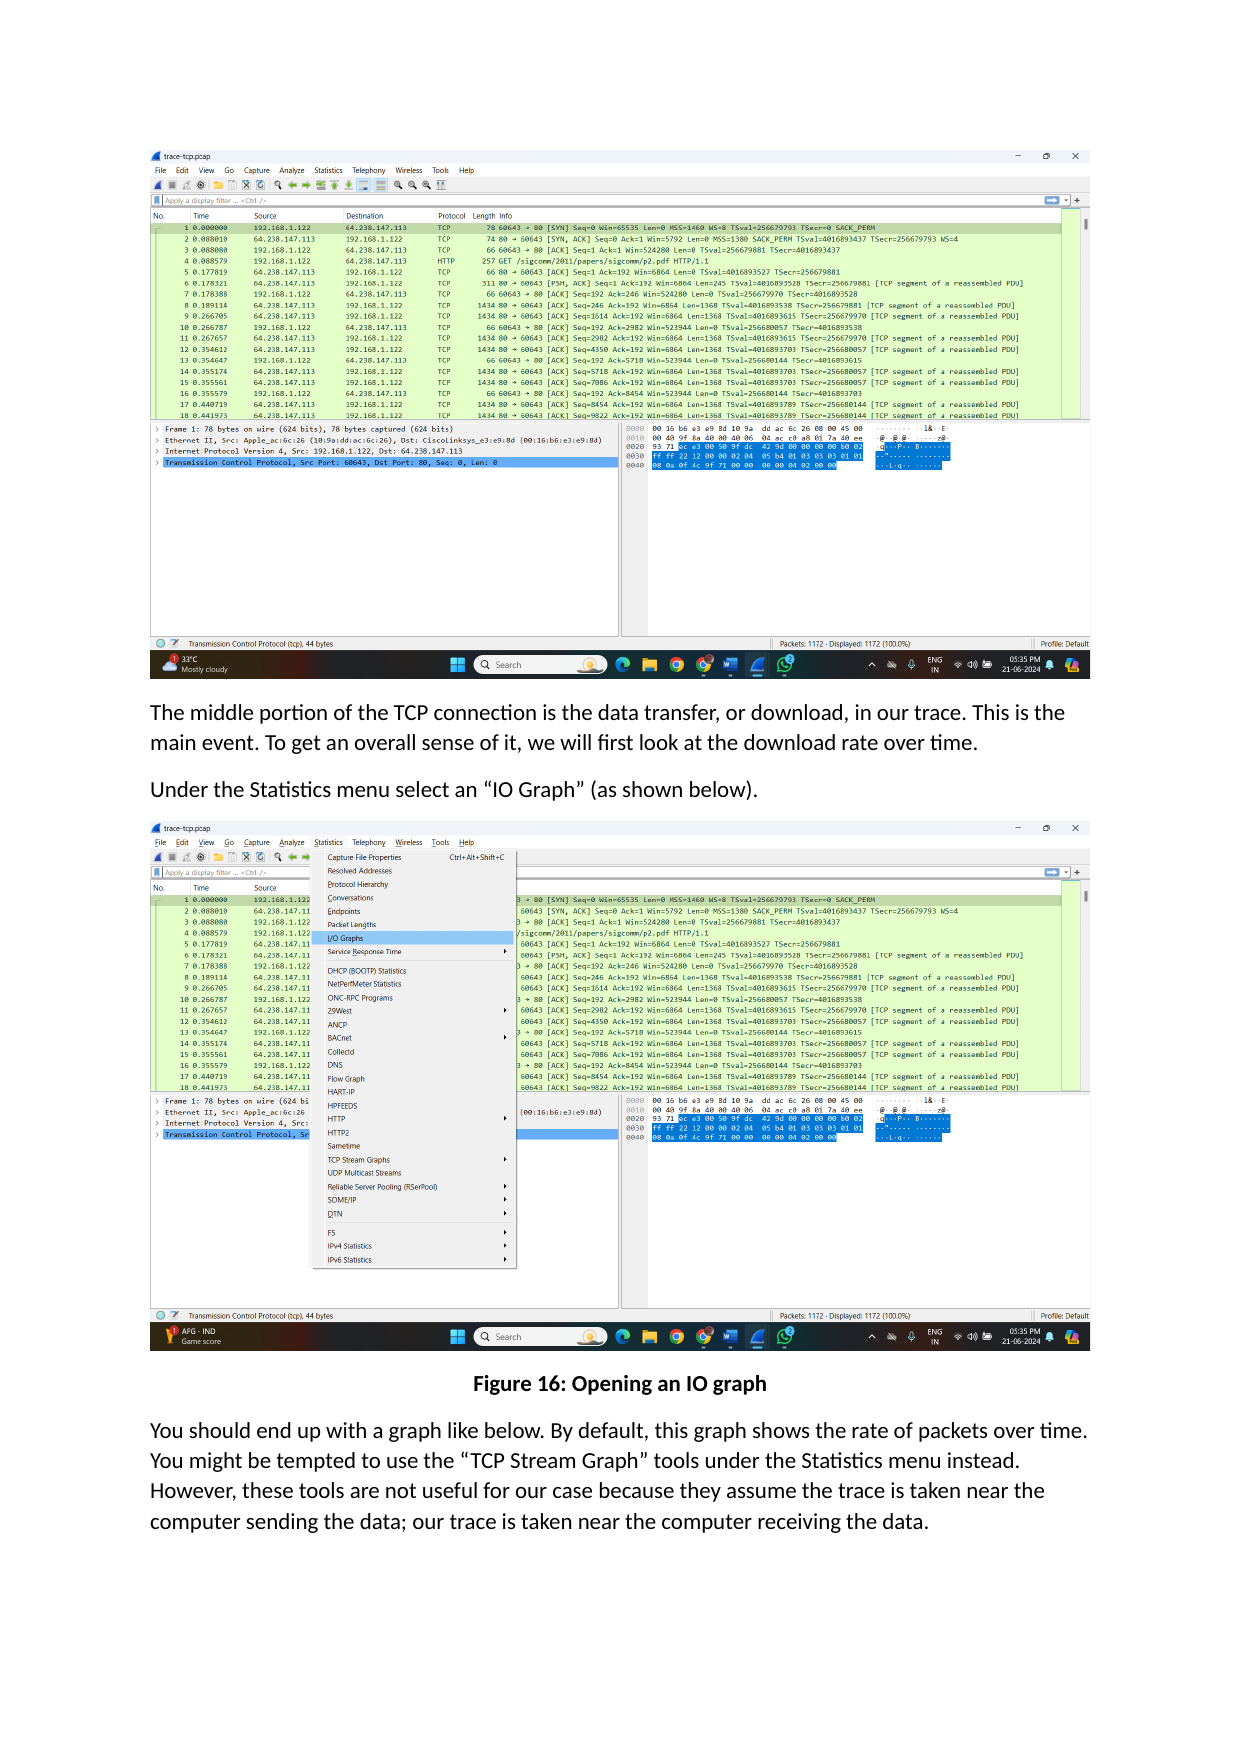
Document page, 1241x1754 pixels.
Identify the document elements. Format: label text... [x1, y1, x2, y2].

text You should end up with a graph like below. By default, this graph shows the rate of packets over time. You might be tempted to use the “TCP Stream Graph” tools under the Statistics menu instead. However, these tools are not useful for our case because they assume the trace is taken near the computer sending the data; our trace is taken near the computer receiving the data. [150, 1416, 1090, 1535]
text Figure 16: Opening an IO graph [150, 1369, 1090, 1397]
text The middle portion of the TCP connection is the data transfer, or download, in our trace. This is the main event. To get an overall sense of it, we will first look at the download rate over time. [150, 698, 1090, 756]
picture [150, 150, 1091, 679]
picture [150, 821, 1091, 1351]
text Under the Statistics menu select an “IO Graph” (as shown below). [150, 775, 1090, 803]
